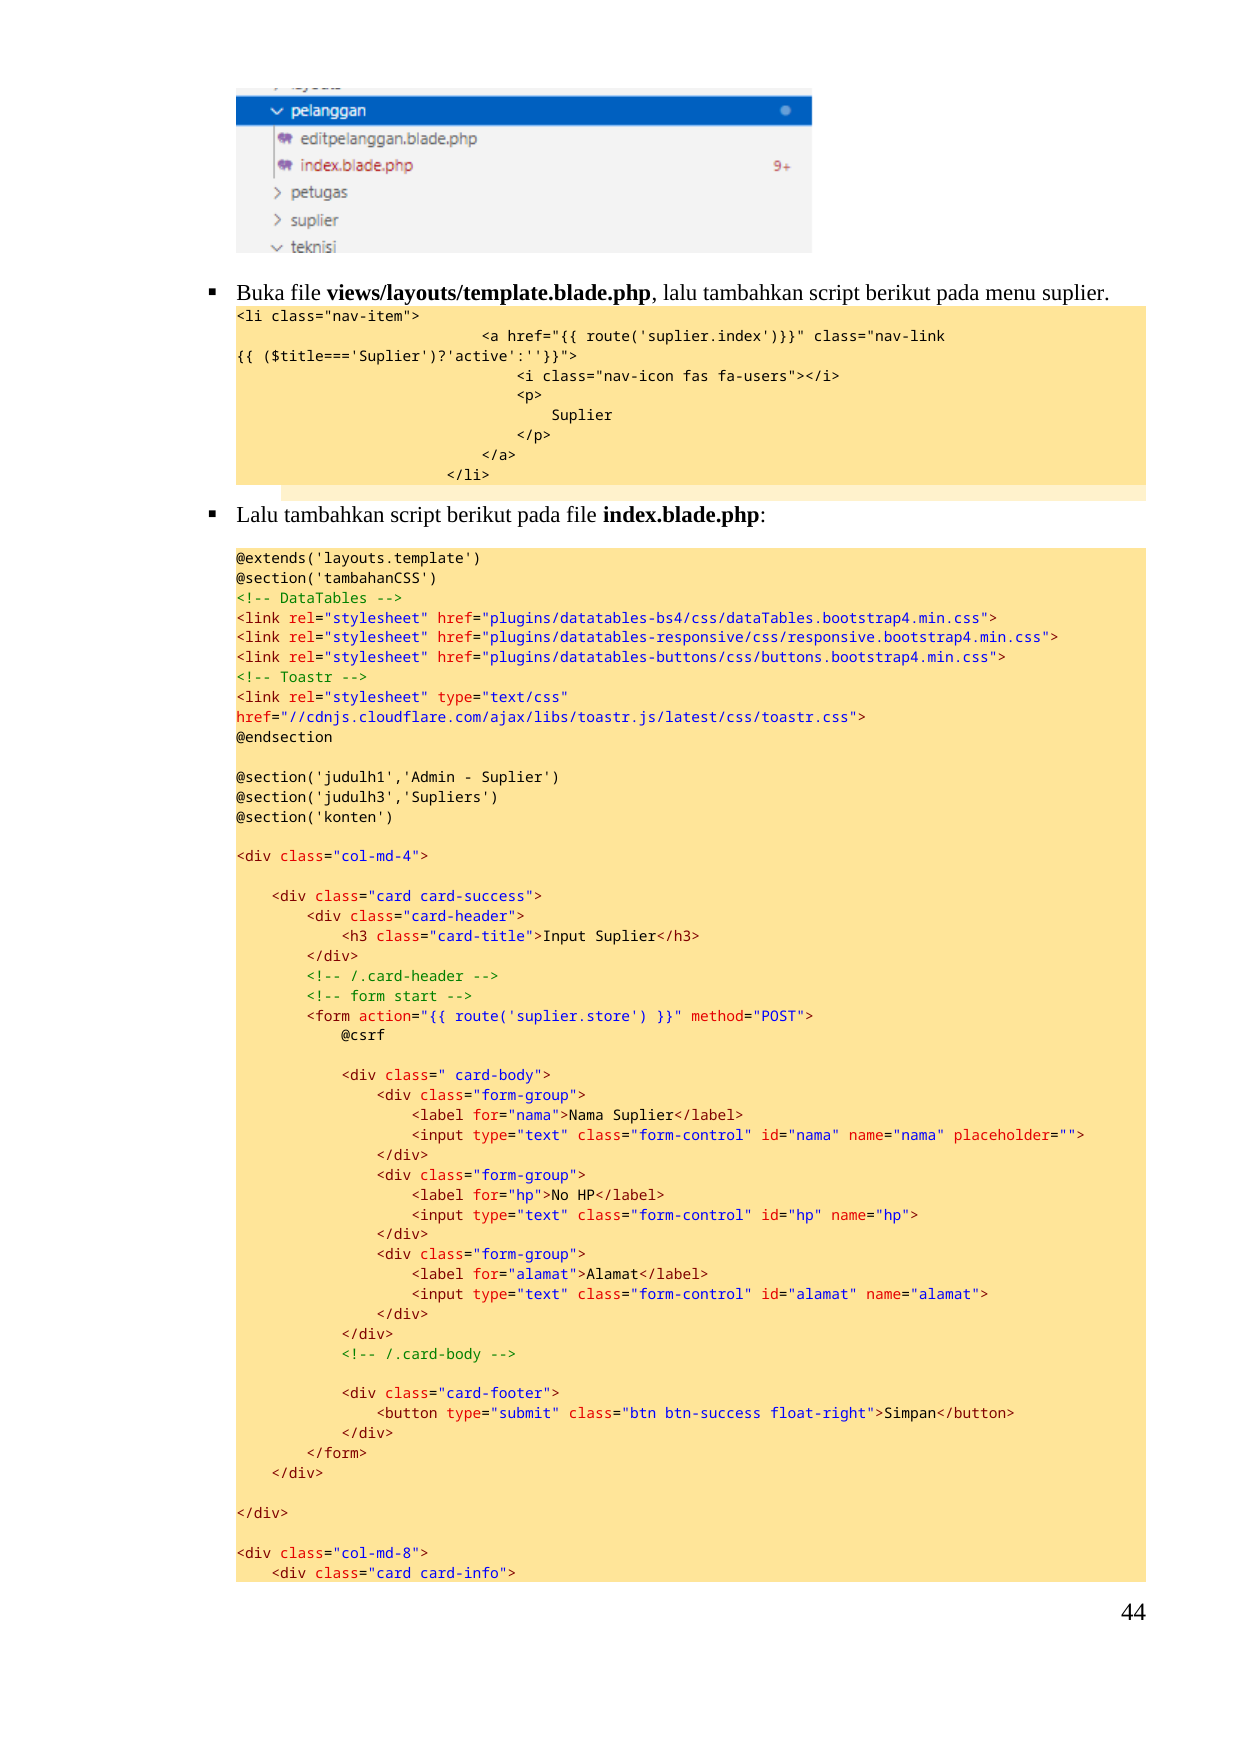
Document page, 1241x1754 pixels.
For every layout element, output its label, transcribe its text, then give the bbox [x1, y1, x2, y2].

text <!-- DataTables --> [236, 587, 1146, 607]
text </div> [236, 946, 1146, 966]
text <label for="alamat">Alamat</label> [236, 1264, 1146, 1284]
list Buka file views/layouts/template.blade.php, lalu tambahkan script berikut pada menu suplier. [207, 279, 1146, 306]
text <div class="col-md-4"> [236, 846, 1146, 866]
text </a> [236, 445, 1146, 465]
text </div> [236, 1144, 1146, 1164]
text <li class="nav-item"> [236, 306, 1146, 326]
text <label for="hp">No HP</label> [236, 1184, 1146, 1204]
text <input type="text" class="form-control" id="nama" name="nama" placeholder=""> [236, 1125, 1146, 1144]
text @section('judulh3','Supliers') [236, 786, 1146, 806]
text </li> [236, 465, 1146, 485]
text <input type="text" class="form-control" id="alamat" name="alamat"> [236, 1284, 1146, 1304]
text <div class=" card-body"> [236, 1065, 1146, 1085]
text <input type="text" class="form-control" id="hp" name="hp"> [236, 1204, 1146, 1224]
text <link rel="stylesheet" href="plugins/datatables-responsive/css/responsive.bootstrap4.min.css"> [236, 627, 1146, 647]
text <!-- /.card-header --> [236, 966, 1146, 985]
text <!-- Toastr --> [236, 667, 1146, 687]
text <h3 class="card-title">Input Suplier</h3> [236, 926, 1146, 946]
text <div class="card card-info"> [236, 1562, 1146, 1582]
text </div> [236, 1324, 1146, 1343]
text <!-- /.card-body --> [236, 1343, 1146, 1363]
text </div> [236, 1423, 1146, 1443]
text <button type="submit" class="btn btn-success float-right">Simpan</button> [236, 1403, 1146, 1423]
text </div> [236, 1503, 1146, 1523]
text @section('tambahanCSS') [236, 568, 1146, 587]
text <i class="nav-icon fas fa-users"></i> [236, 365, 1146, 385]
text <p> [236, 385, 1146, 405]
text </div> [236, 1224, 1146, 1244]
text @section('judulh1','Admin - Suplier') [236, 767, 1146, 786]
text <a href="{{ route('suplier.index')}}" class="nav-link {{ ($title==='Suplier')?'active':''}}"> [236, 326, 1146, 365]
text <div class="card card-success"> [236, 886, 1146, 906]
text <label for="nama">Nama Suplier</label> [236, 1105, 1146, 1125]
picture [236, 88, 833, 253]
text <link rel="stylesheet" href="plugins/datatables-bs4/css/dataTables.bootstrap4.min.css"> [236, 607, 1146, 627]
text </div> [236, 1463, 1146, 1483]
text </p> [236, 425, 1146, 445]
text Suplier [236, 405, 1146, 425]
text <div class="card-header"> [236, 906, 1146, 926]
text <link rel="stylesheet" href="plugins/datatables-buttons/css/buttons.bootstrap4.min.css"> [236, 647, 1146, 667]
text <div class="form-group"> [236, 1085, 1146, 1105]
text <div class="card-footer"> [236, 1383, 1146, 1403]
text @extends('layouts.template') [236, 548, 1146, 568]
text @endsection [236, 727, 1146, 747]
text @section('konten') [236, 806, 1146, 826]
list Lalu tambahkan script berikut pada file index.blade.php: [207, 501, 1146, 528]
text @csrf [236, 1025, 1146, 1045]
text <div class="col-md-8"> [236, 1542, 1146, 1562]
text <div class="form-group"> [236, 1164, 1146, 1184]
text </form> [236, 1443, 1146, 1463]
text <div class="form-group"> [236, 1244, 1146, 1264]
text <form action="{{ route('suplier.store') }}" method="POST"> [236, 1005, 1146, 1025]
text <!-- form start --> [236, 985, 1146, 1005]
text </div> [236, 1304, 1146, 1324]
text <link rel="stylesheet" type="text/css" href="//cdnjs.cloudflare.com/ajax/libs/toastr.js/latest/css/toastr.css"> [236, 687, 1146, 727]
